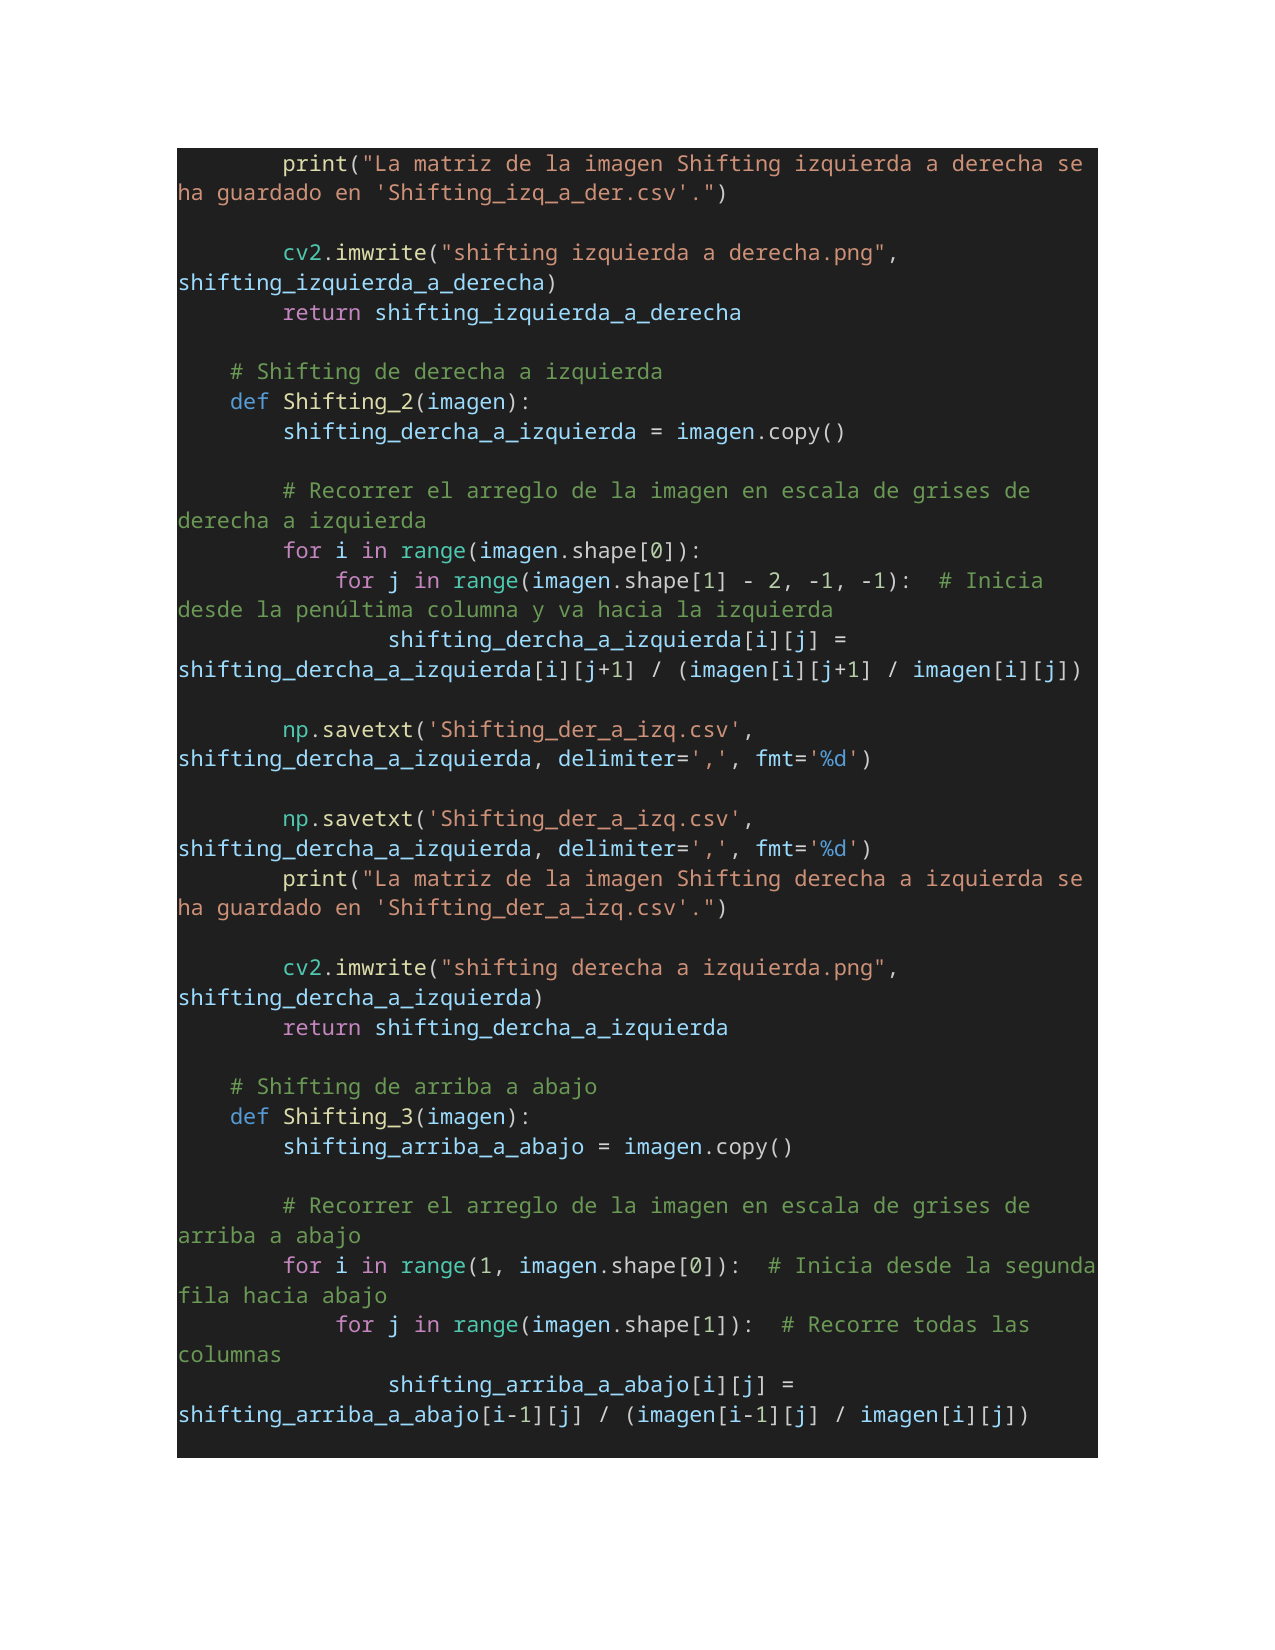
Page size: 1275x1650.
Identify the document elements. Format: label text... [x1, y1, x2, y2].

text cv2.imwrite("shifting izquierda a derecha.png", shifting_izquierda_a_derecha) [177, 237, 1098, 297]
text print("La matriz de la imagen Shifting derecha a izquierda se ha guardado en 'Shifting_der_a_izq.csv'.") [177, 863, 1098, 922]
text for j in range(imagen.shape[1]): # Recorre todas las columnas [177, 1309, 1098, 1369]
text cv2.imwrite("shifting derecha a izquierda.png", shifting_dercha_a_izquierda) [177, 952, 1098, 1012]
text return shifting_dercha_a_izquierda [177, 1012, 1098, 1041]
text for i in range(imagen.shape[0]): [177, 535, 1098, 565]
text shifting_arriba_a_abajo[i][j] = shifting_arriba_a_abajo[i-1][j] / (imagen[i-1][j] / imagen[i][j]) [177, 1369, 1098, 1429]
text return shifting_izquierda_a_derecha [177, 297, 1098, 326]
text def Shifting_2(imagen): [177, 386, 1098, 416]
text print("La matriz de la imagen Shifting izquierda a derecha se ha guardado en 'Shifting_izq_a_der.csv'.") [177, 148, 1098, 207]
text shifting_dercha_a_izquierda = imagen.copy() [177, 416, 1098, 446]
text # Recorrer el arreglo de la imagen en escala de grises de arriba a abajo [177, 1190, 1098, 1250]
text np.savetxt('Shifting_der_a_izq.csv', shifting_dercha_a_izquierda, delimiter=',', fmt='%d') [177, 803, 1098, 863]
text for i in range(1, imagen.shape[0]): # Inicia desde la segunda fila hacia abajo [177, 1250, 1098, 1309]
text shifting_dercha_a_izquierda[i][j] = shifting_dercha_a_izquierda[i][j+1] / (imagen[i][j+1] / imagen[i][j]) [177, 624, 1098, 684]
text def Shifting_3(imagen): [177, 1101, 1098, 1131]
text shifting_arriba_a_abajo = imagen.copy() [177, 1131, 1098, 1161]
text # Shifting de arriba a abajo [177, 1071, 1098, 1101]
text for j in range(imagen.shape[1] - 2, -1, -1): # Inicia desde la penúltima columna y va hacia la izquierda [177, 565, 1098, 624]
text # Shifting de derecha a izquierda [177, 356, 1098, 386]
text np.savetxt('Shifting_der_a_izq.csv', shifting_dercha_a_izquierda, delimiter=',', fmt='%d') [177, 714, 1098, 773]
text # Recorrer el arreglo de la imagen en escala de grises de derecha a izquierda [177, 475, 1098, 535]
